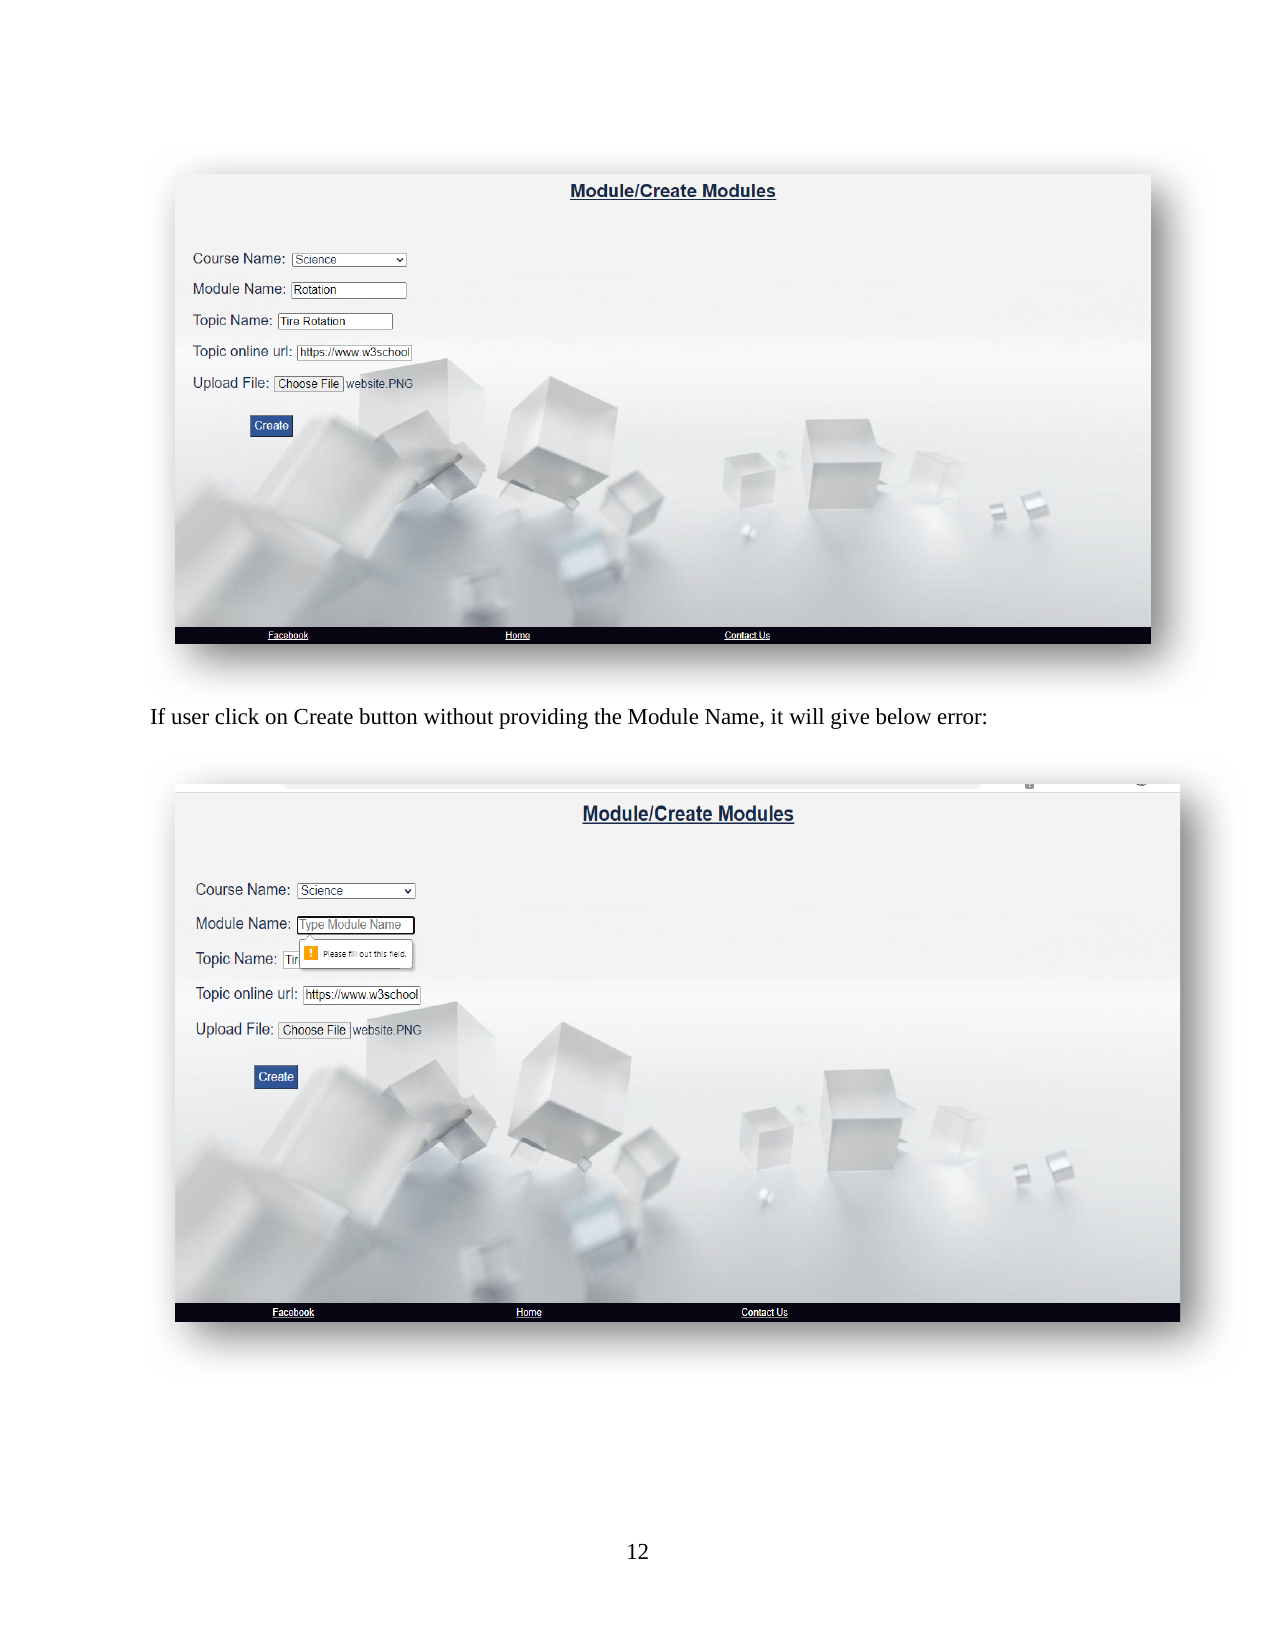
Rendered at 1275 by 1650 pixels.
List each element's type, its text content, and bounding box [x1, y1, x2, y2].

text If user click on Create button without providing the Module Name, it will give below error: [150, 703, 1125, 729]
picture [175, 174, 1151, 644]
picture [175, 784, 1181, 1322]
